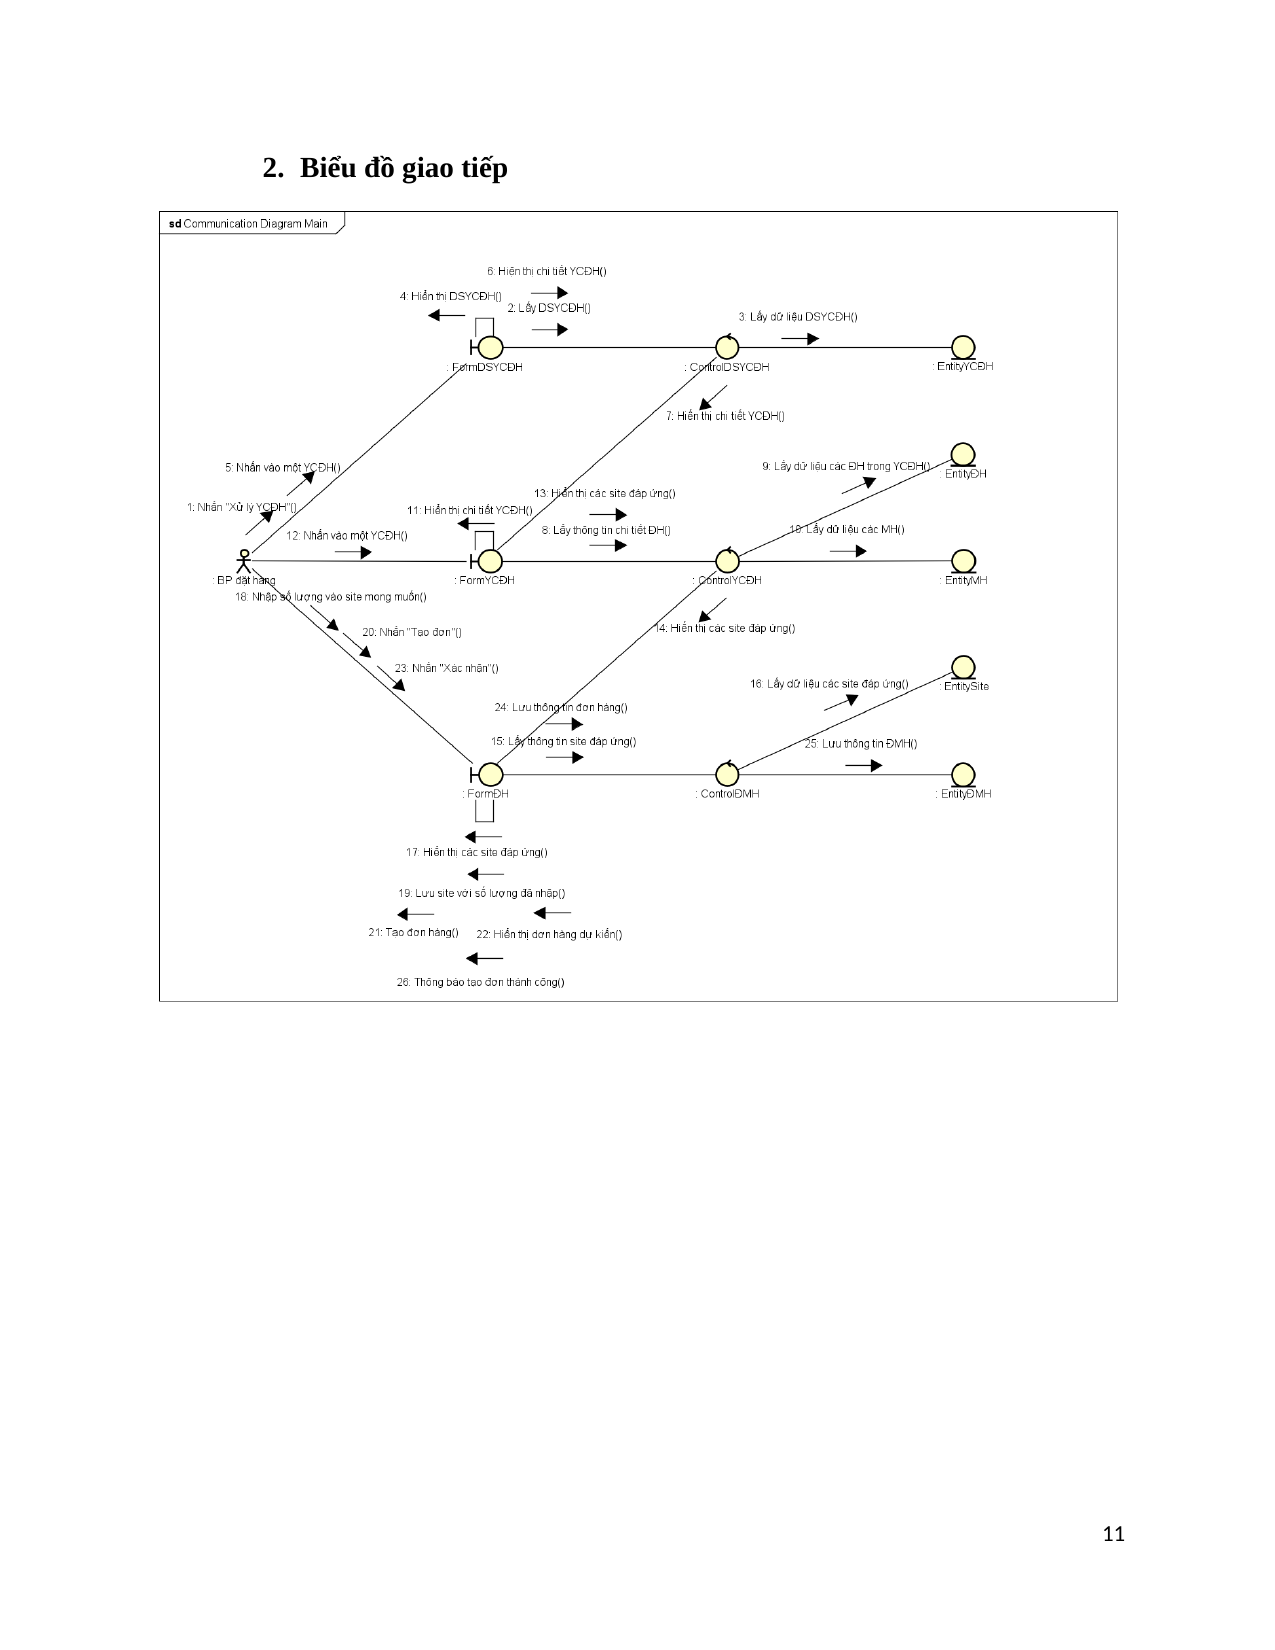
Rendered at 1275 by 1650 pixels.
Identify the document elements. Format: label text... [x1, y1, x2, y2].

list Biểu đồ giao tiếp [262, 150, 1125, 183]
picture [150, 202, 1125, 1010]
